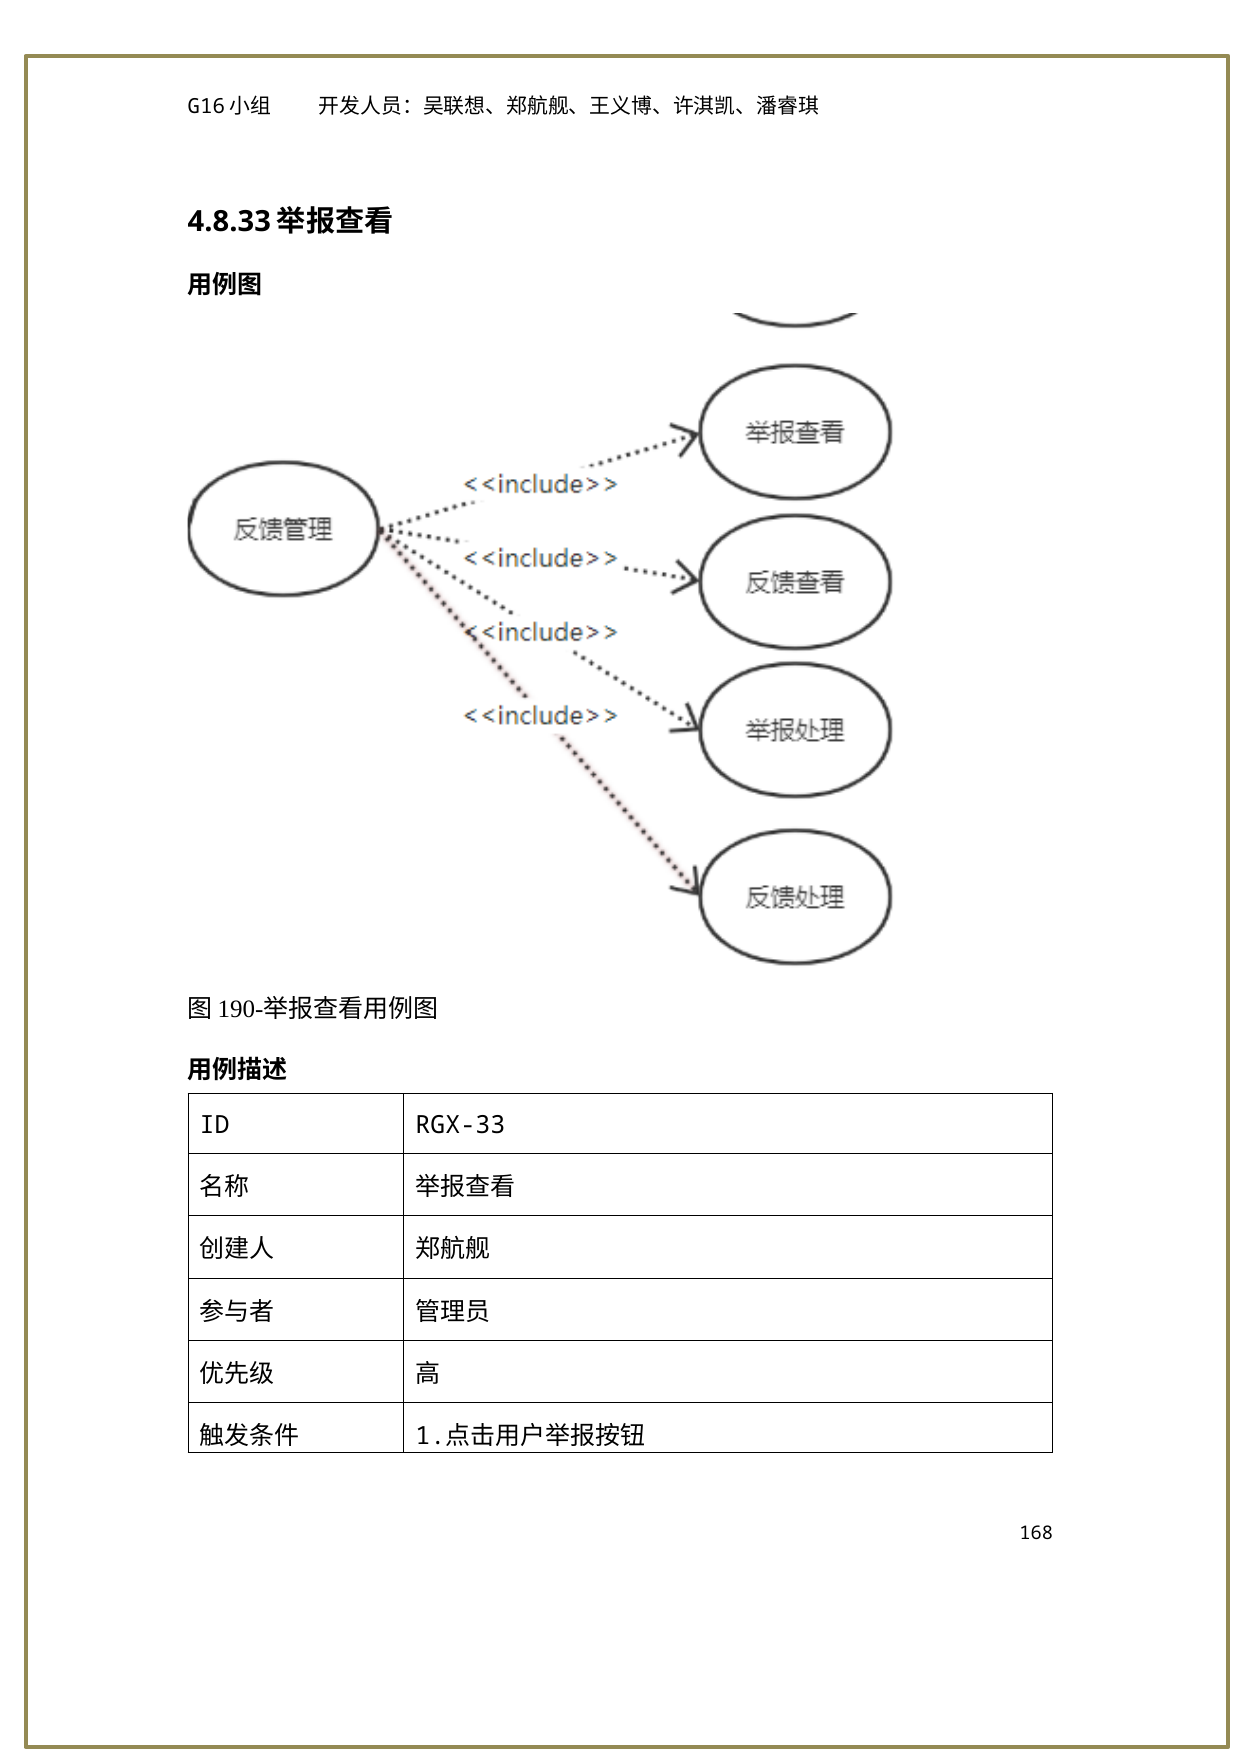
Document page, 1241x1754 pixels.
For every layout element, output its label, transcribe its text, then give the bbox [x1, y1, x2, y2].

text 图190-举报查看用例图 [187, 989, 1053, 1025]
table_cell 1.点击用户举报按钮 [404, 1403, 1052, 1452]
table_header RGX-33 [404, 1094, 1052, 1153]
table_cell 触发条件 [189, 1403, 403, 1452]
table_cell 郑航舰 [404, 1216, 1052, 1277]
table_cell 优先级 [189, 1341, 403, 1402]
subtitle 用例图 [187, 264, 1053, 301]
subtitle 4.8.33举报查看 [187, 197, 1053, 239]
picture [187, 313, 955, 977]
subtitle 用例描述 [187, 1050, 1053, 1086]
table_cell 高 [404, 1341, 1052, 1402]
table_cell 管理员 [404, 1279, 1052, 1340]
table_cell 创建人 [189, 1216, 403, 1277]
table_cell 举报查看 [404, 1154, 1052, 1215]
table_cell 名称 [189, 1154, 403, 1215]
table_cell 参与者 [189, 1279, 403, 1340]
table_header ID [189, 1094, 403, 1153]
